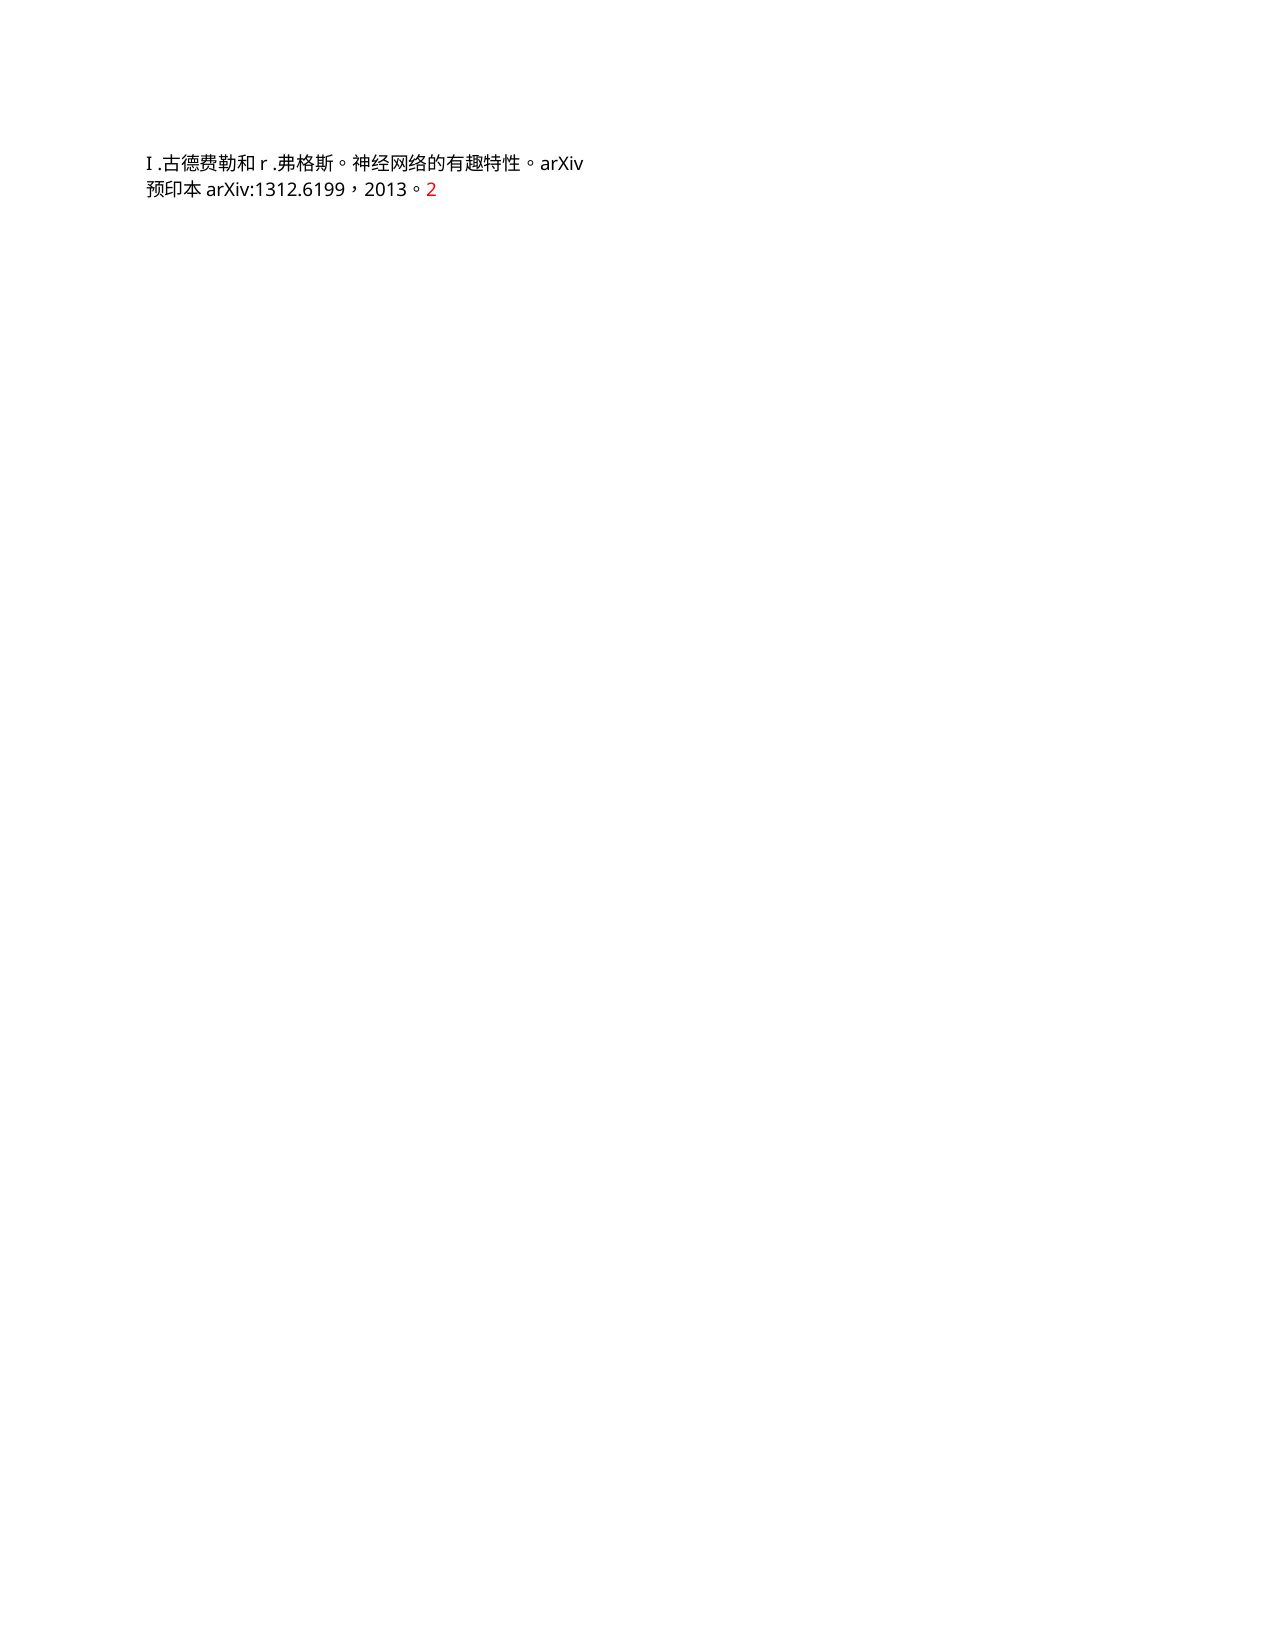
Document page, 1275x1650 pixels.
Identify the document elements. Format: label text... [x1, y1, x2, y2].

text I .古德费勒和r .弗格斯。神经网络的有趣特性。arXiv预印本arXiv:1312.6199，2013。2 [146, 150, 590, 202]
